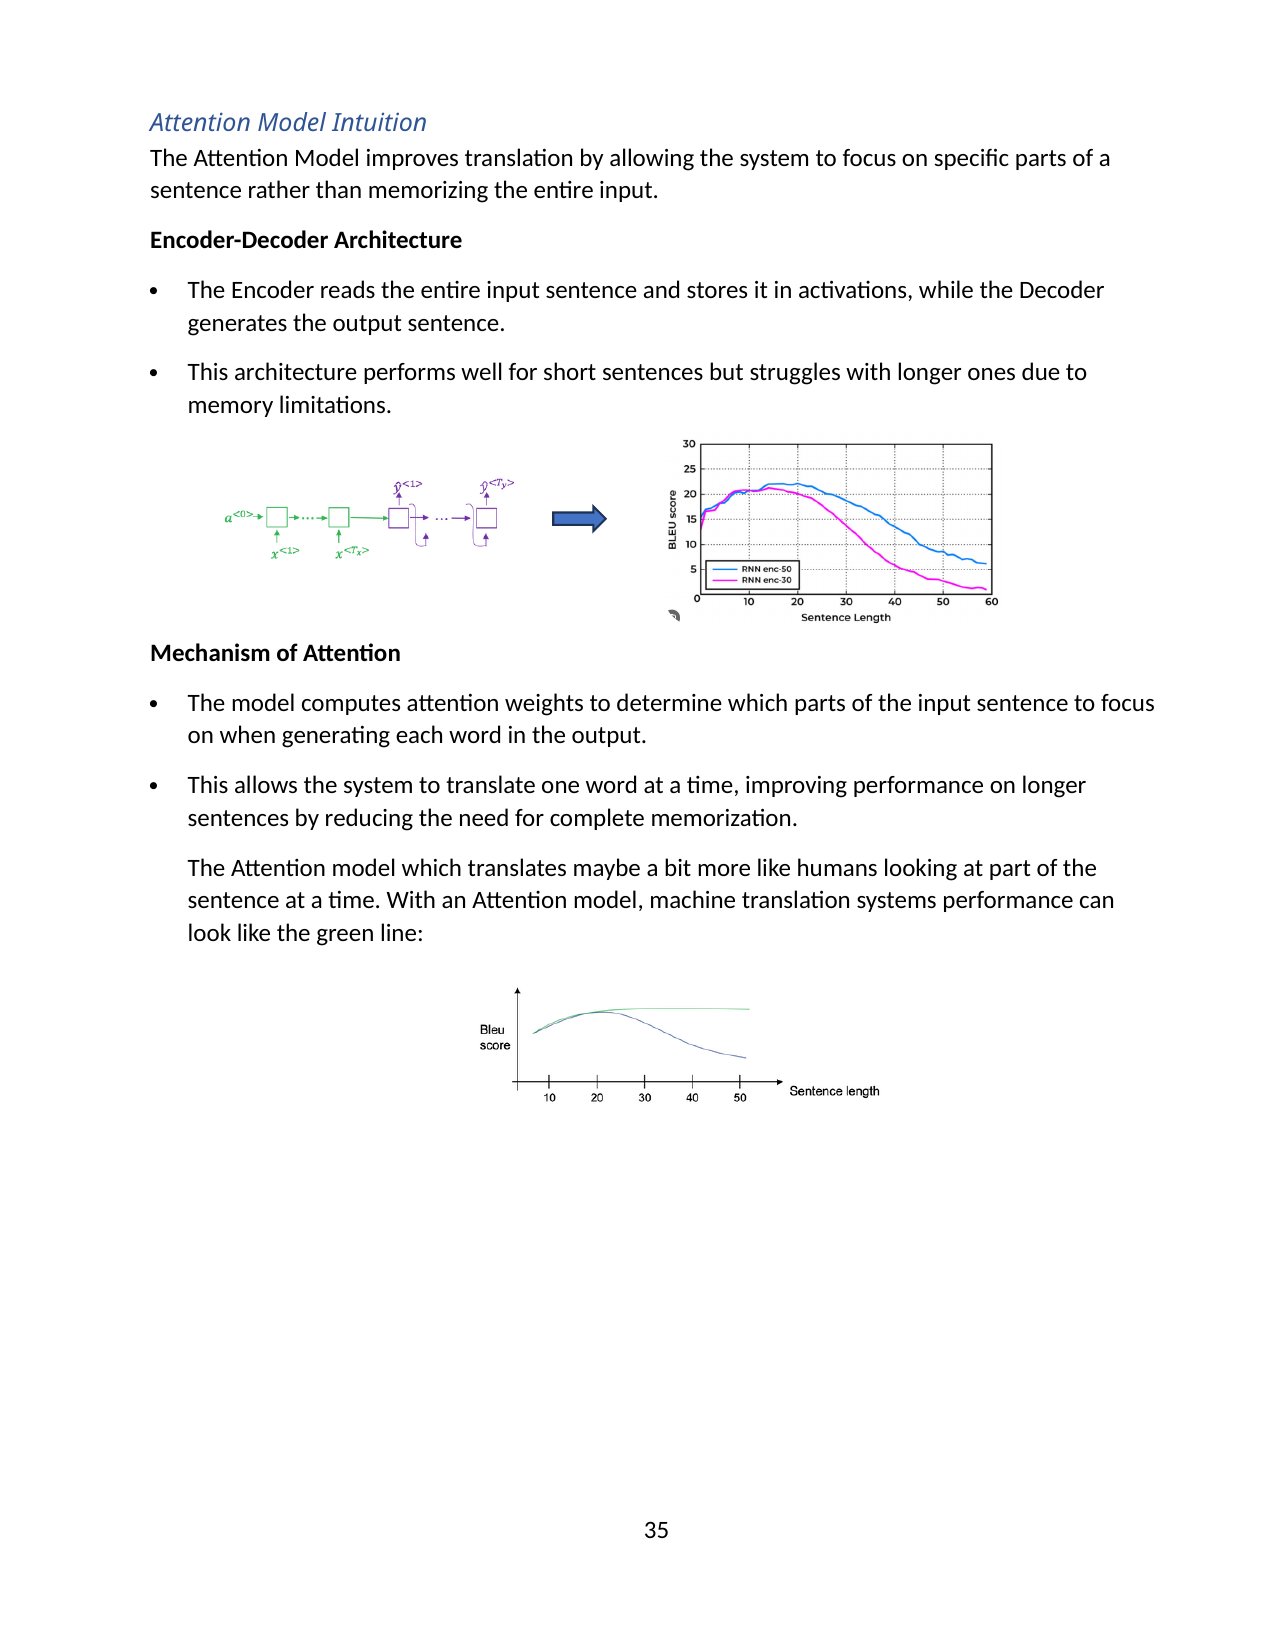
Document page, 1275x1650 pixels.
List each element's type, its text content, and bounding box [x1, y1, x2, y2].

list The Encoder reads the entire input sentence and stores it in activations, while the Decoder generates the output sentence. [150, 274, 1162, 337]
list This allows the system to translate one word at a time, improving performance on longer sentences by reducing the need for complete memorization. [150, 769, 1162, 833]
list The model computes attention weights to determine which parts of the input sentence to focus on when generating each word in the output. [150, 687, 1162, 750]
text Encoder-Decoder Architecture [150, 224, 1162, 255]
text Mechanism of Attention [150, 637, 1162, 668]
picture [202, 465, 522, 568]
text The Attention Model improves translation by allowing the system to focus on specific parts of a sentence rather than memorizing the entire input. [150, 142, 1162, 205]
picture [663, 428, 1006, 626]
picture [453, 967, 897, 1116]
list This architecture performs well for short sentences but struggles with longer ones due to memory limitations. [150, 356, 1162, 420]
text The Attention model which translates maybe a bit more like humans looking at part of the sentence at a time. With an Attention model, machine translation systems performance can look like the green line: [187, 852, 1162, 948]
subtitle Attention Model Intuition [150, 105, 1162, 139]
